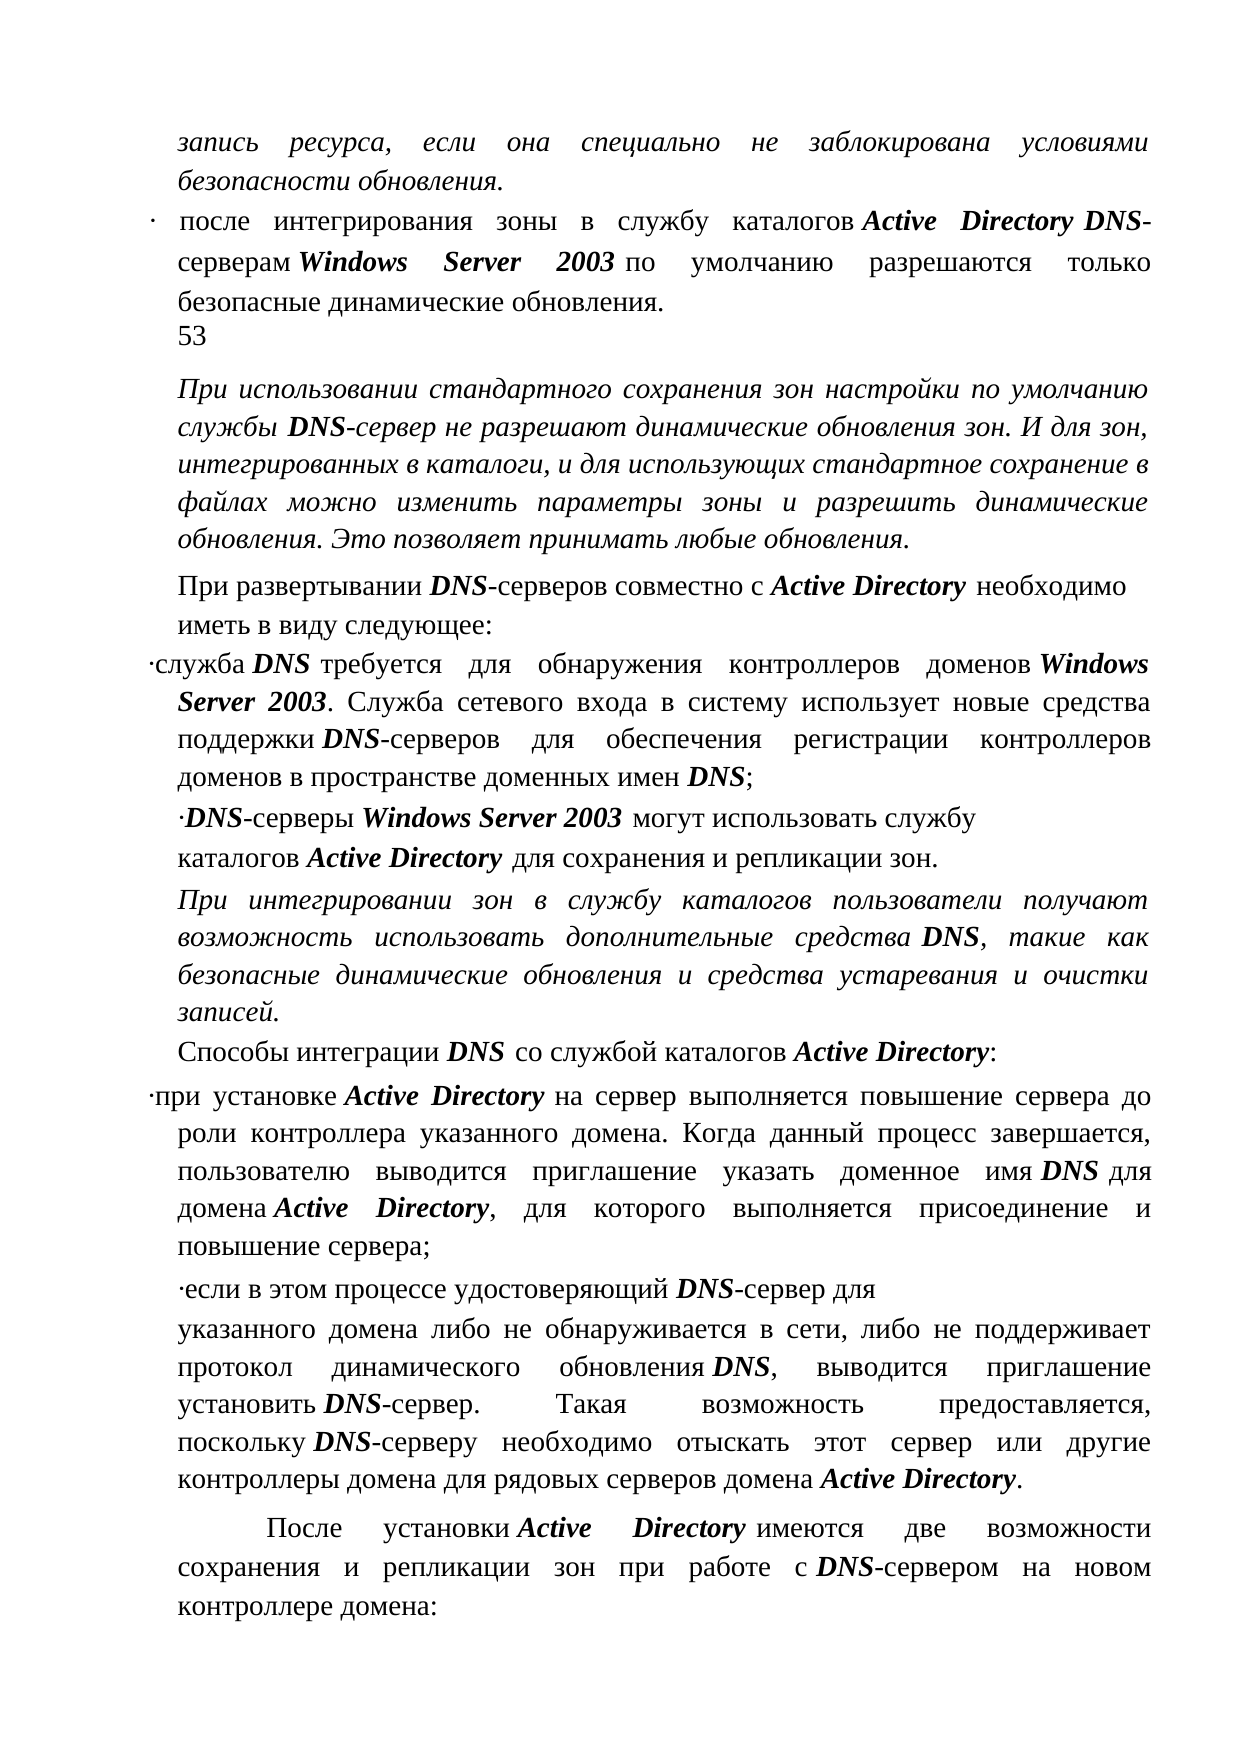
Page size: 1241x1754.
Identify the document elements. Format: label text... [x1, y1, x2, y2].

text После установки Active Directory имеются две возможности сохранения и репликации зон при работе с DNS-сервером на новом контроллере домена: [177, 1504, 1152, 1622]
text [177, 118, 1152, 196]
text При развертывании DNS-серверов совместно с Active Directory необходимо иметь в виду следующее: [177, 563, 1152, 641]
text ∙ после интегрирования зоны в службу каталогов Active Directory DNS-серверам Windows Server 2003 по умолчанию разрешаются только безопасные динамические обновления. [149, 196, 1152, 318]
text ∙при установке Active Directory на сервер выполняется повышение сервера до роли контроллера указанного домена. Когда данный процесс завершается, пользователю выводится приглашение указать доменное имя DNS для домена Active Directory, для которого выполняется присоединение и повышение сервера; [147, 1074, 1152, 1262]
text указанного домена либо не обнаруживается в сети, либо не поддерживает протокол динамического обновления DNS, выводится приглашение установить DNS-сервер. Такая возможность предоставляется, поскольку DNS-серверу необходимо отыскать этот сервер или другие контроллеры домена для рядовых серверов домена Active Directory. [177, 1308, 1152, 1495]
text При интегрировании зон в службу каталогов пользователи получают возможность использовать дополнительные средства DNS, такие как безопасные динамические обновления и средства устаревания и очистки записей. [177, 878, 1152, 1028]
text При использовании стандартного сохранения зон настройки по умолчанию службы DNS-сервер не разрешают динамические обновления зон. И для зон, интегрированных в каталоги, и для использующих стандартное сохранение в файлах можно изменить параметры зоны и разрешить динамические обновления. Это позволяет принимать любые обновления. [177, 367, 1152, 555]
text каталогов Active Directory для сохранения и репликации зон. [177, 840, 1152, 873]
text Способы интеграции DNS со службой каталогов Active Directory: [177, 1034, 1152, 1068]
text ∙если в этом процессе удостоверяющий DNS-сервер для [177, 1271, 1152, 1304]
text ∙служба DNS требуется для обнаружения контроллеров доменов Windows Server 2003. Служба сетевого входа в систему использует новые средства поддержки DNS-серверов для обеспечения регистрации контроллеров доменов в пространстве доменных имен DNS; [147, 642, 1152, 792]
text ∙DNS-серверы Windows Server 2003 могут использовать службу [177, 800, 1152, 834]
text 53 [177, 318, 1152, 352]
